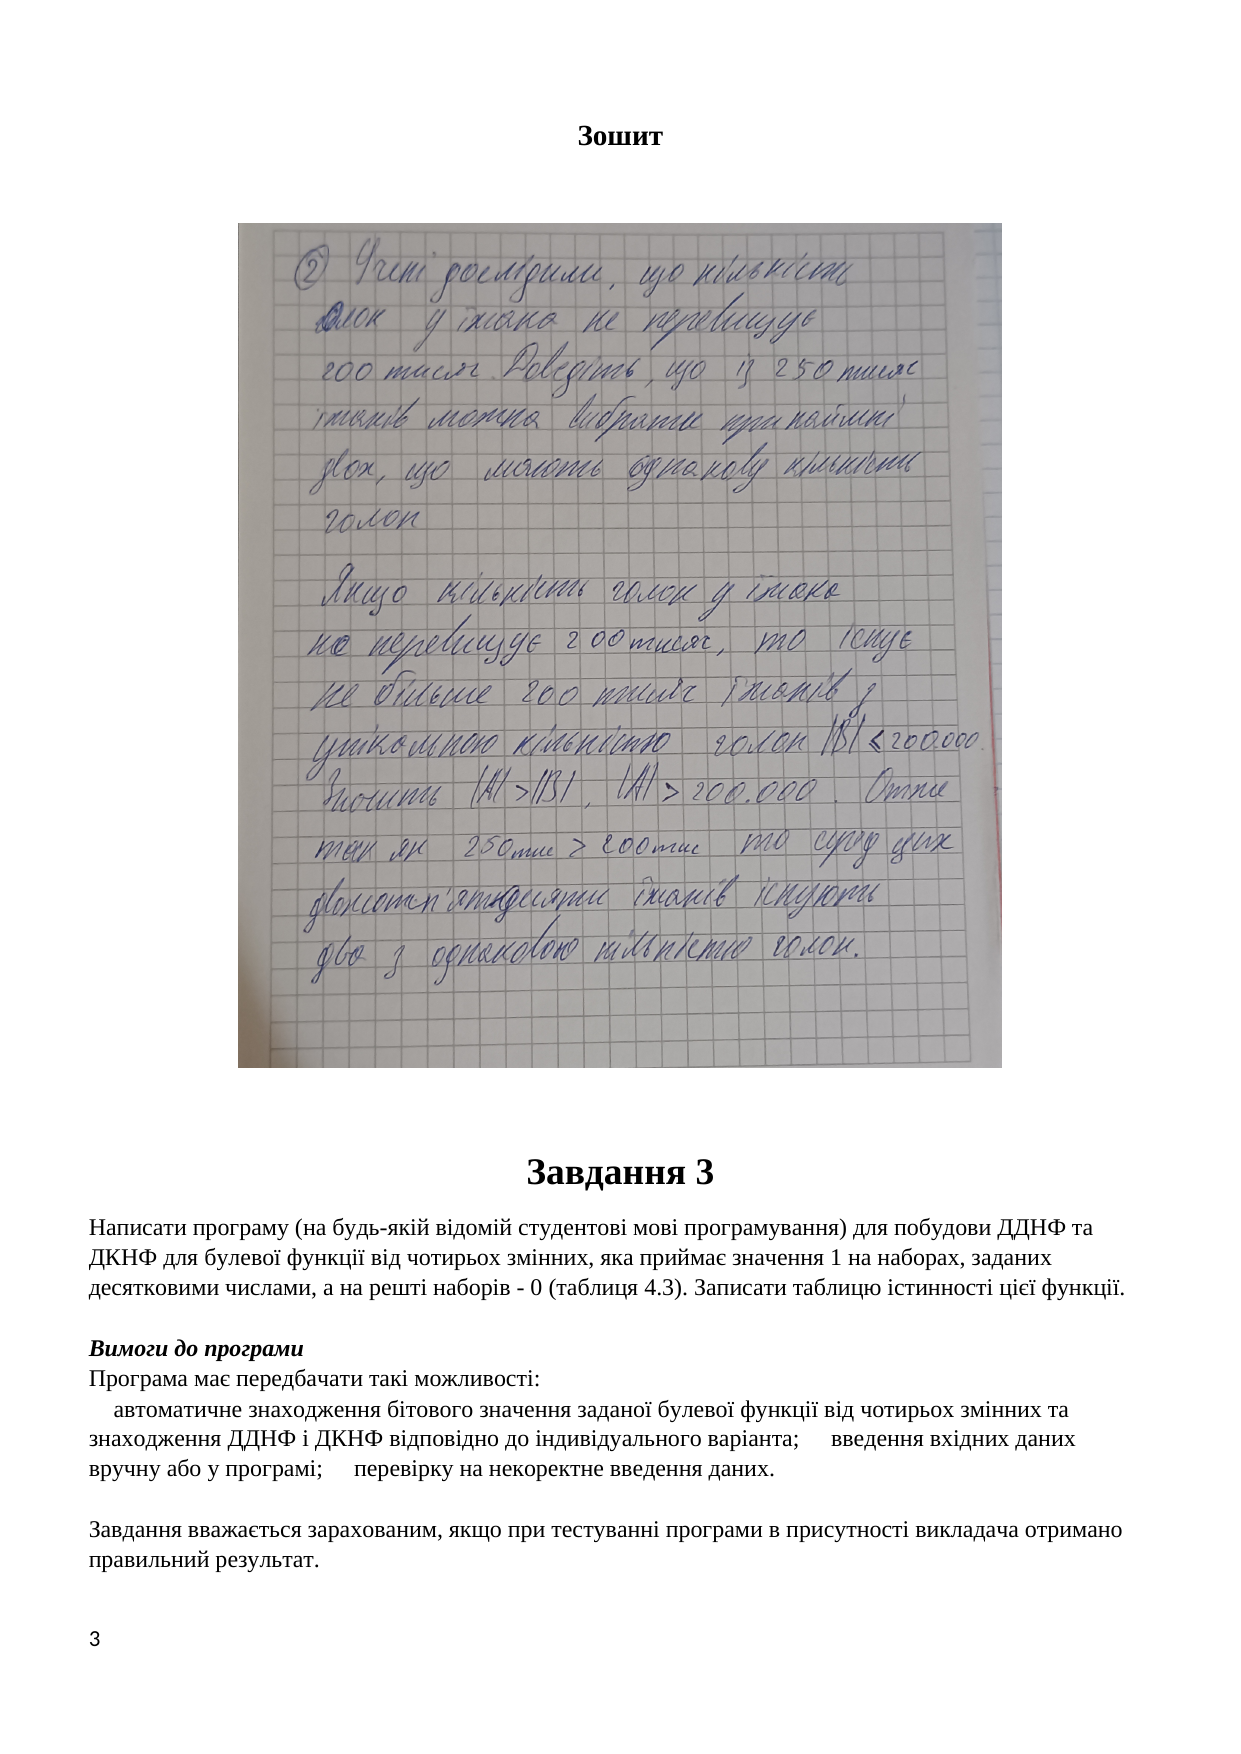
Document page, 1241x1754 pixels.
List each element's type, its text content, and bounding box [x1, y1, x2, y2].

text  автоматичне знаходження бітового значення заданої булевої функції від чотирьох змінних та знаходження ДДНФ і ДКНФ відповідно до індивідуального варіанта;  введення вхідних даних вручну або у програмі;  перевірку на некоректне введення даних. [88, 1394, 1152, 1482]
text Написати програму (на будь-якій відомій студентові мові програмування) для побудови ДДНФ та ДКНФ для булевої функції від чотирьох змінних, яка приймає значення 1 на наборах, заданих десятковими числами, а на решті наборів - 0 (таблиця 4.3). Записати таблицю істинності цієї функції. [88, 1213, 1152, 1300]
text Програма має передбачати такі можливості: [88, 1364, 1152, 1392]
text Завдання вважається зарахованим, якщо при тестуванні програми в присутності викладача отримано правильний результат. [88, 1515, 1152, 1573]
text Зошит [88, 118, 1152, 152]
picture [238, 223, 1002, 1068]
text Завдання 3 [88, 1150, 1152, 1193]
text Вимоги до програми [88, 1334, 1152, 1361]
